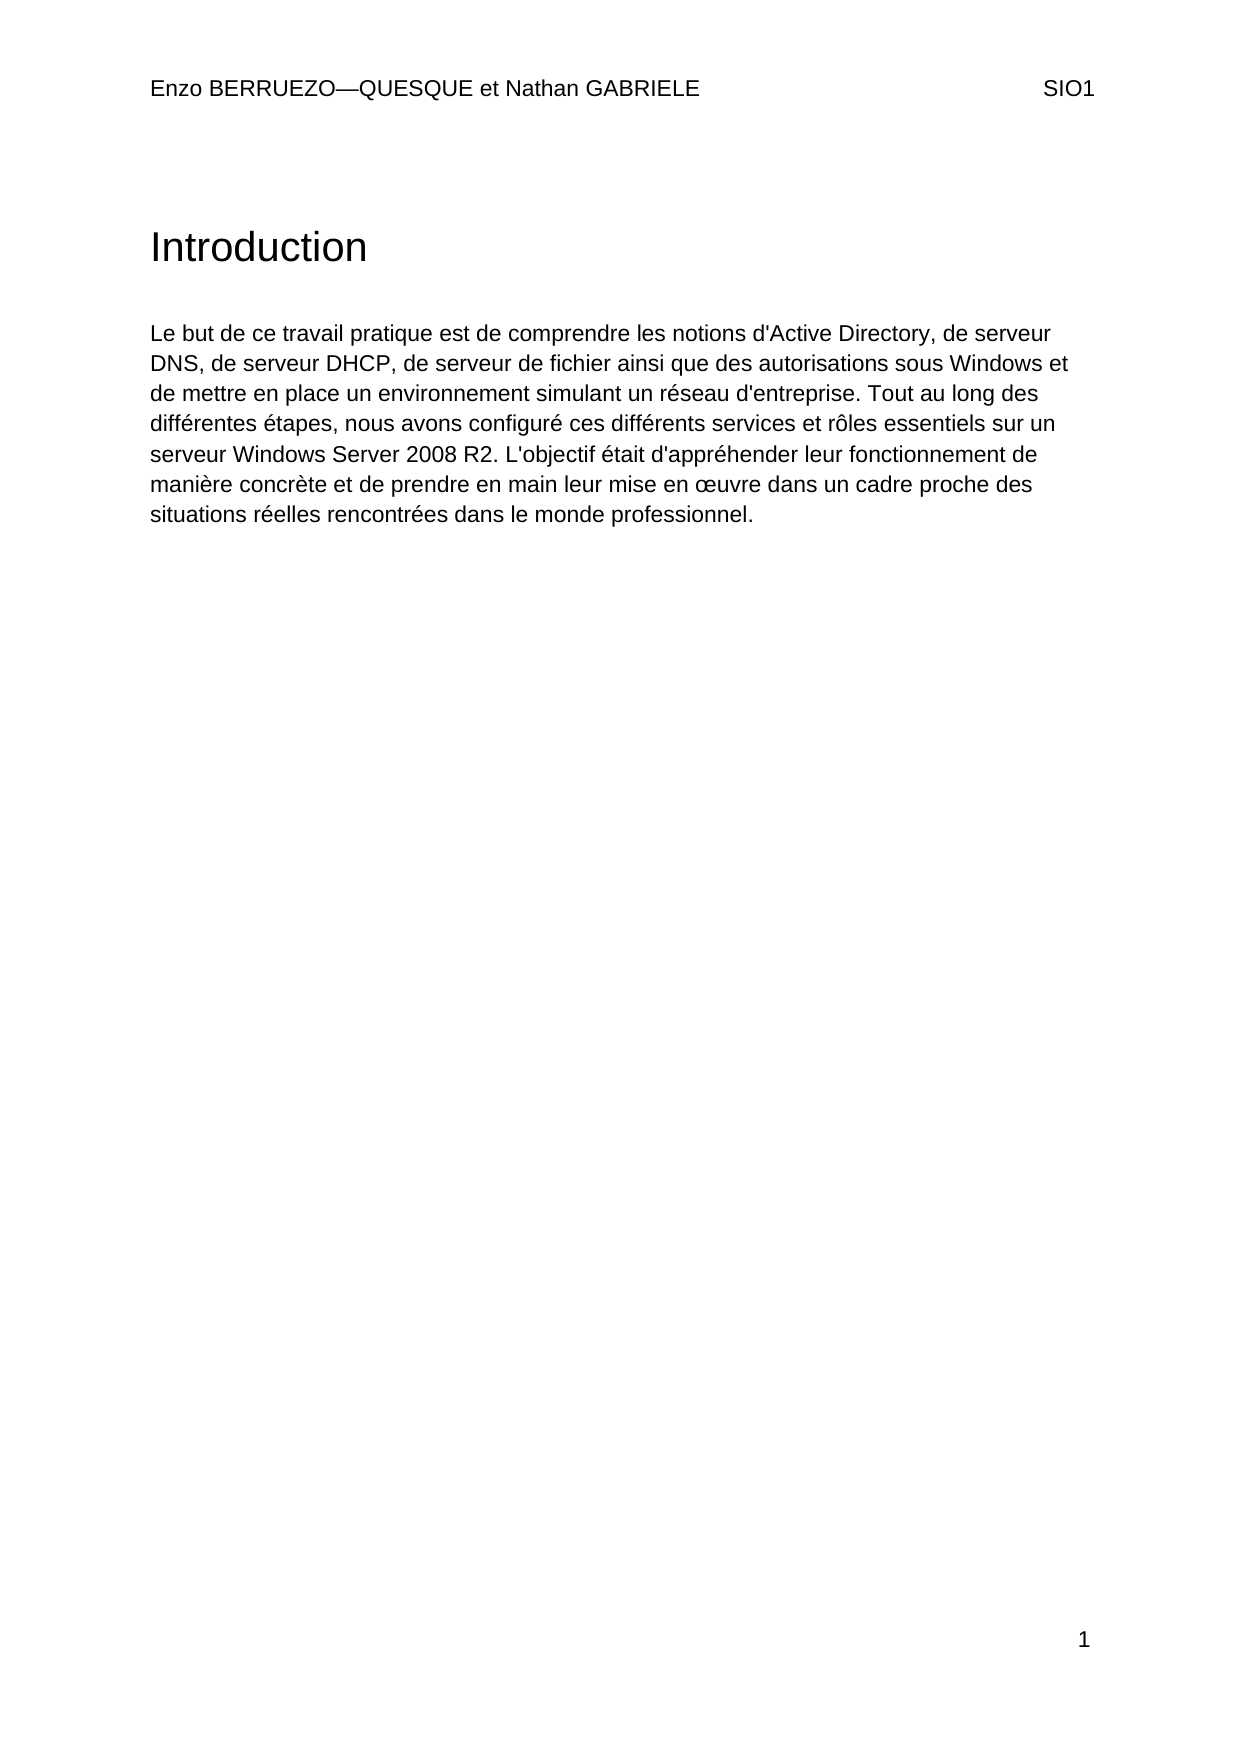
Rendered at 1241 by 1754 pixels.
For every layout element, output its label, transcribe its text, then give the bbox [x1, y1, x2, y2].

text Le but de ce travail pratique est de comprendre les notions d'Active Directory, de serveur DNS, de serveur DHCP, de serveur de fichier ainsi que des autorisations sous Windows et de mettre en place un environnement simulant un réseau d'entreprise. Tout au long des différentes étapes, nous avons configuré ces différents services et rôles essentiels sur un serveur Windows Server 2008 R2. L'objectif était d'appréhender leur fonctionnement de manière concrète et de prendre en main leur mise en œuvre dans un cadre proche des situations réelles rencontrées dans le monde professionnel. [150, 320, 1090, 527]
subtitle Introduction [150, 222, 1090, 270]
